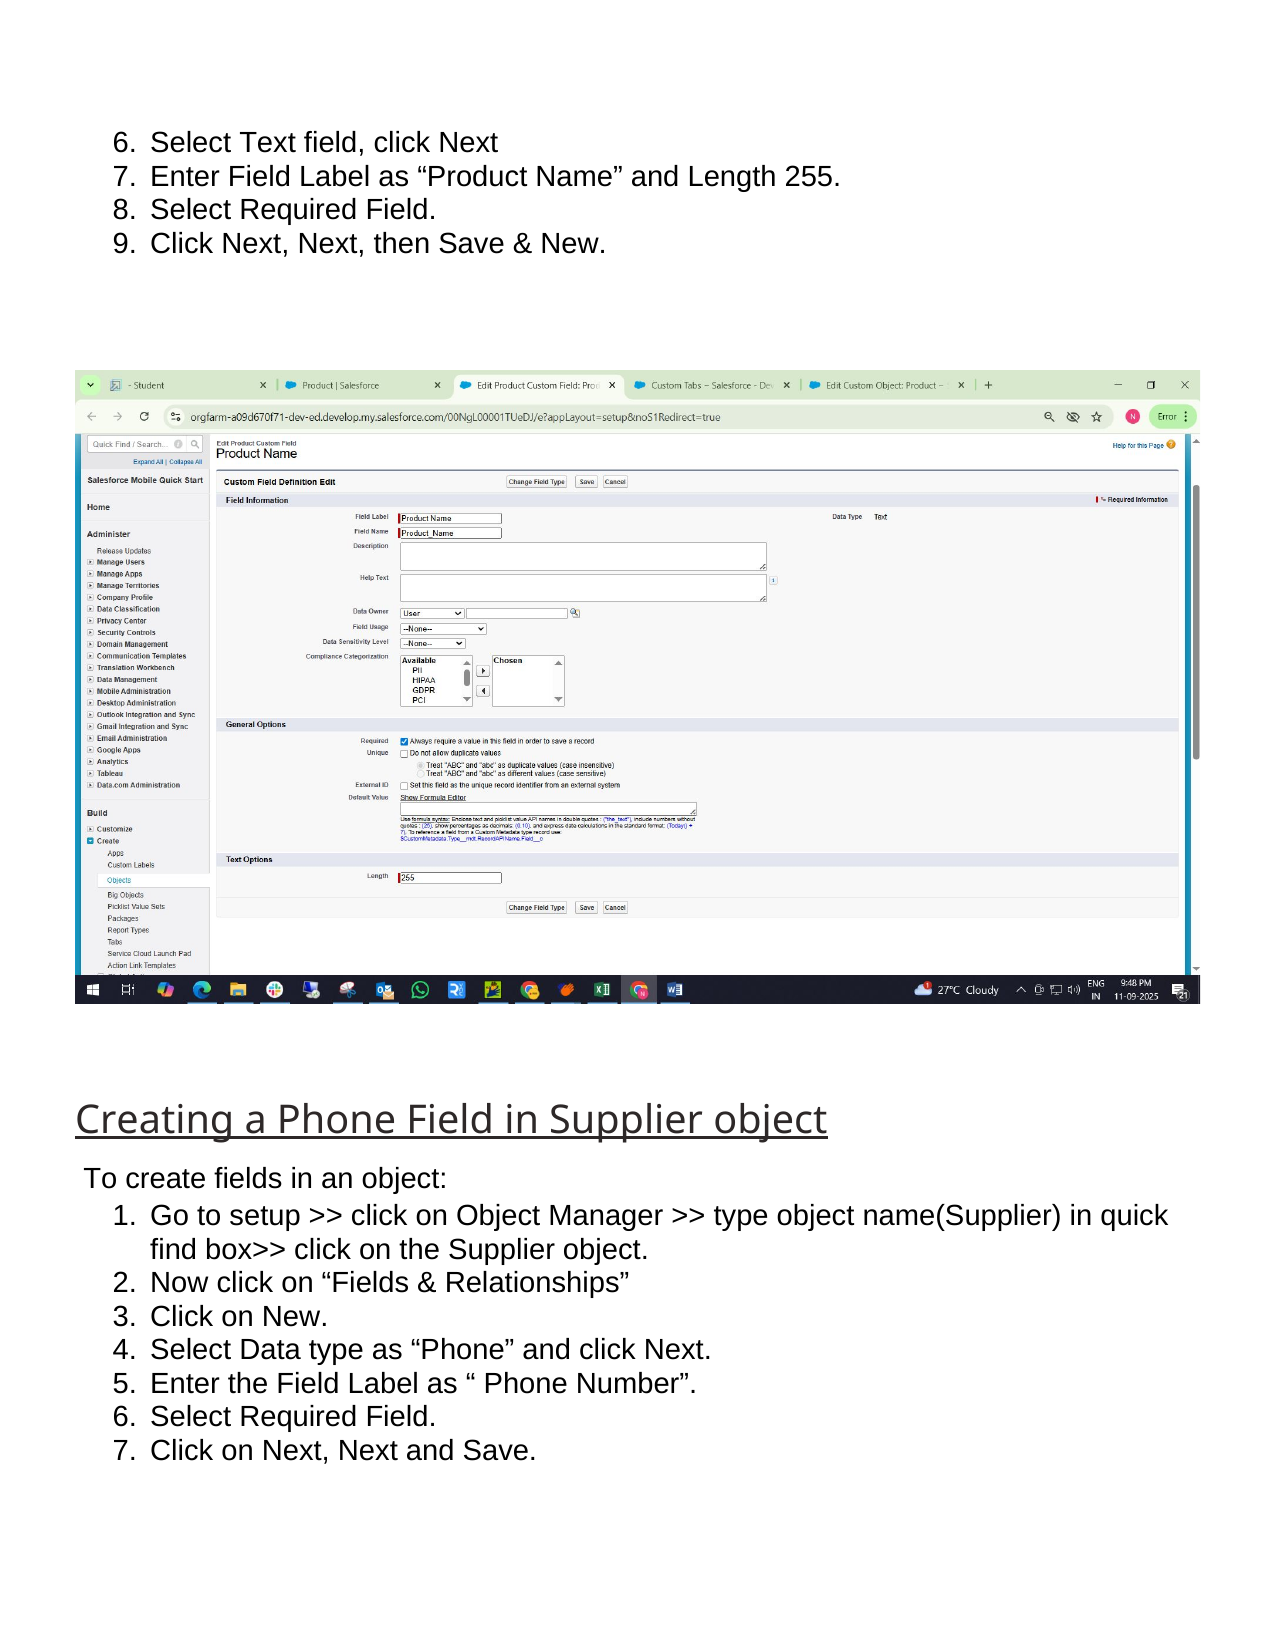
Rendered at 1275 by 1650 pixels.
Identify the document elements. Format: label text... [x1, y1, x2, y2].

subtitle Creating a Phone Field in Supplier object [75, 1091, 1200, 1145]
list Click on New. [112, 1299, 1200, 1332]
list Now click on “Fields & Relationships” [112, 1265, 1200, 1299]
list Select Text field, click Next [112, 125, 1164, 158]
picture [75, 370, 1200, 1004]
list Click Next, Next, then Save & New. [112, 226, 1164, 259]
list Enter Field Label as “Product Name” and Length 255. [112, 158, 1200, 192]
list Select Required Field. [112, 192, 1164, 226]
list Go to setup >> click on Object Manager >> type object name(Supplier) in quick find box>> click on the Supplier object. [112, 1198, 1200, 1265]
text To create fields in an object: [75, 1161, 1219, 1194]
list Enter the Field Label as “ Phone Number”. [112, 1366, 1200, 1399]
list Click on Next, Next and Save. [112, 1433, 1200, 1467]
list Select Required Field. [112, 1399, 1200, 1433]
list Select Data type as “Phone” and click Next. [112, 1332, 1200, 1366]
